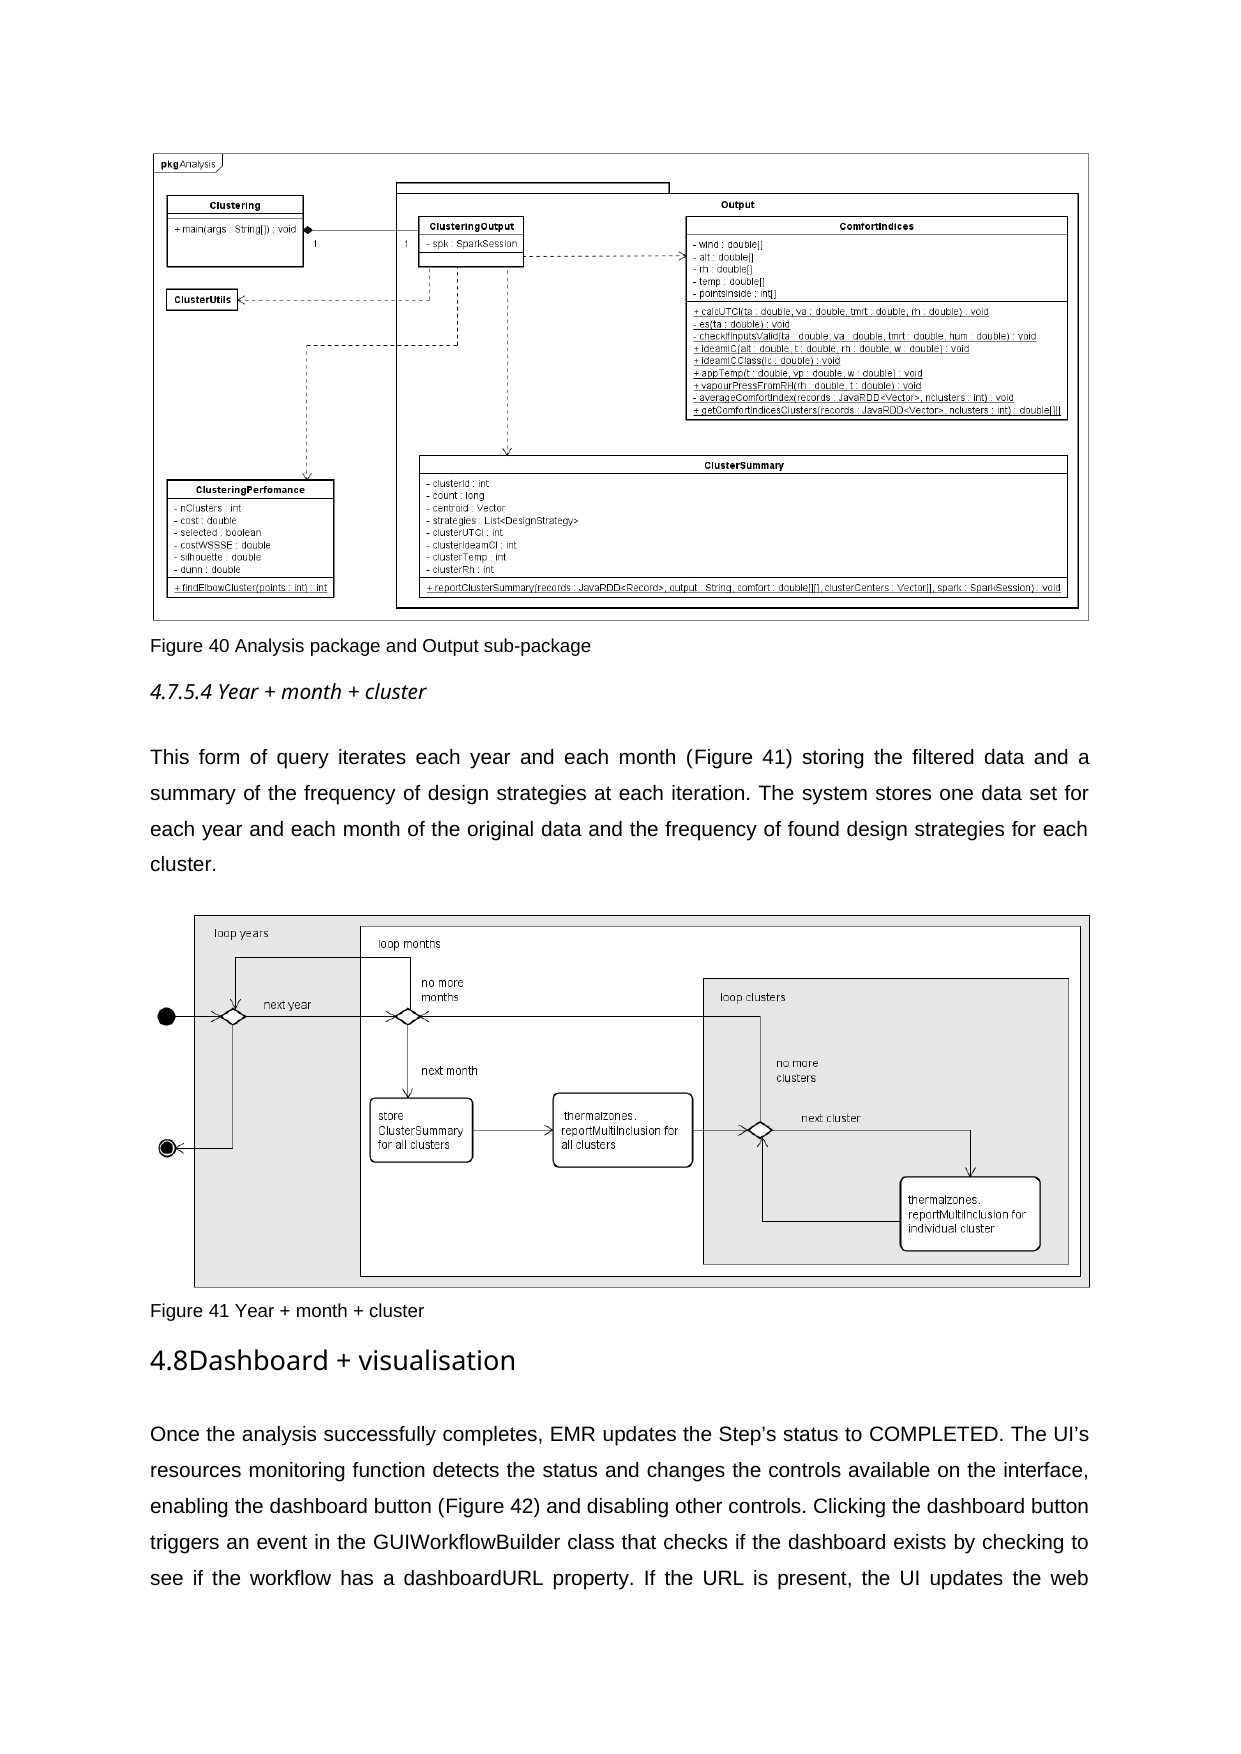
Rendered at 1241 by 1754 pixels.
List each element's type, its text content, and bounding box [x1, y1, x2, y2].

subtitle Dashboard + visualisation [150, 1342, 1090, 1379]
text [150, 1422, 1090, 1590]
picture [150, 150, 1091, 623]
subtitle Year + month + cluster [150, 677, 1090, 705]
text This form of query iterates each year and each month (Figure 41) storing the filtered data and a summary of the frequency of design strategies at each iteration. The system stores one data set for each year and each month of the original data and the frequency of found design strategies for each cluster. [150, 744, 1090, 876]
picture [150, 913, 1091, 1288]
